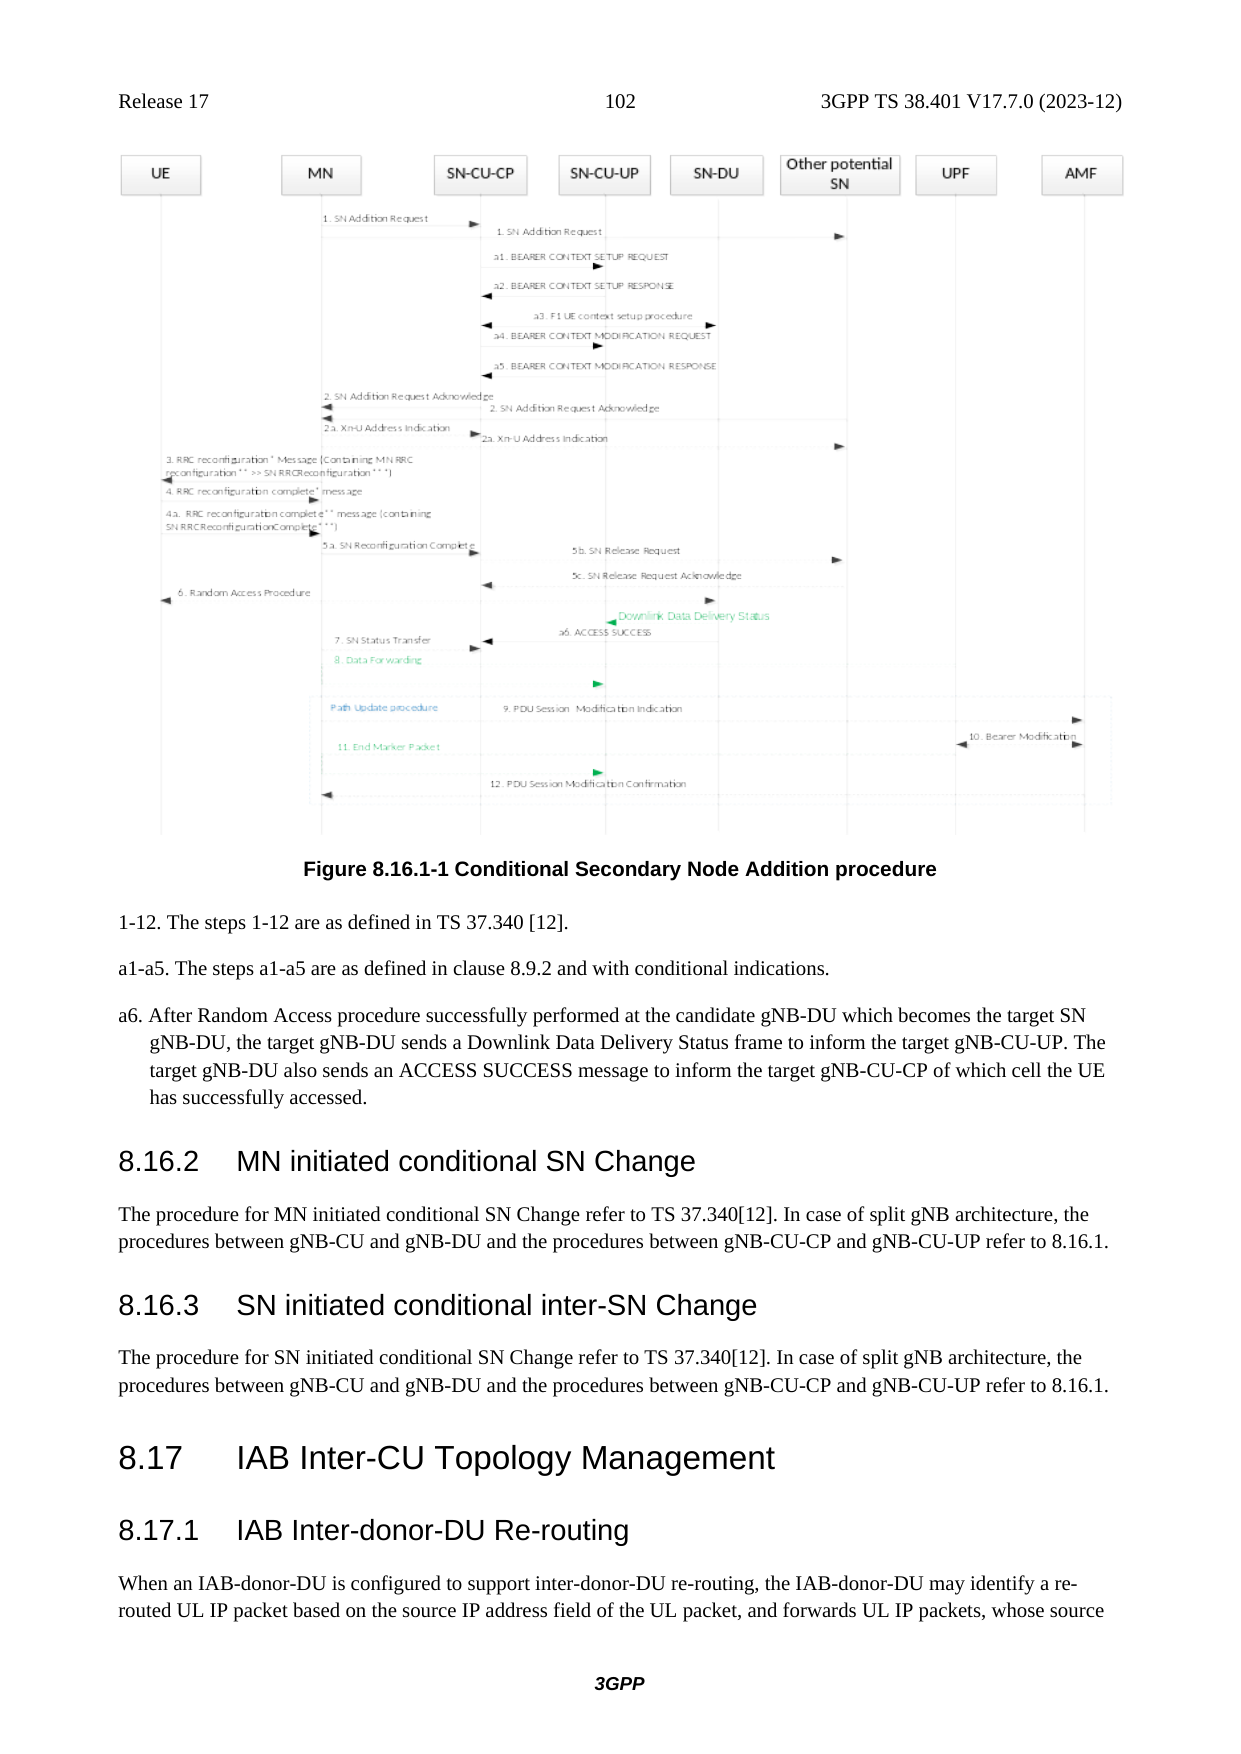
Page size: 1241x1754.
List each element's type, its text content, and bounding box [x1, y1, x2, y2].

text a1-a5. The steps a1-a5 are as defined in clause 8.9.2 and with conditional indications. [118, 956, 1122, 980]
text 1-12. The steps 1-12 are as defined in TS 37.340 [12]. [118, 910, 1122, 934]
text a6. After Random Access procedure successfully performed at the candidate gNB-DU which becomes the target SN gNB-DU, the target gNB-DU sends a Downlink Data Delivery Status frame to inform the target gNB-CU-UP. The target gNB-DU also sends an ACCESS SUCCESS message to inform the target gNB-CU-CP of which cell the UE has successfully accessed. [118, 1002, 1122, 1109]
text The procedure for SN initiated conditional SN Change refer to TS 37.340[12]. In case of split gNB architecture, the procedures between gNB-CU and gNB-DU and the procedures between gNB-CU-CP and gNB-CU-UP refer to 8.16.1. [118, 1345, 1122, 1397]
subtitle 8.17 IAB Inter-CU Topology Management [118, 1438, 1122, 1476]
text The procedure for MN initiated conditional SN Change refer to TS 37.340[12]. In case of split gNB architecture, the procedures between gNB-CU and gNB-DU and the procedures between gNB-CU-CP and gNB-CU-UP refer to 8.16.1. [118, 1201, 1122, 1253]
subtitle 8.17.1 IAB Inter-donor-DU Re-routing [118, 1513, 1122, 1547]
subtitle 8.16.3 SN initiated conditional inter-SN Change [118, 1288, 1122, 1321]
text Figure 8.16.1-1 Conditional Secondary Node Addition procedure [118, 857, 1122, 881]
subtitle 8.16.2 MN initiated conditional SN Change [118, 1144, 1122, 1178]
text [118, 1571, 1122, 1622]
